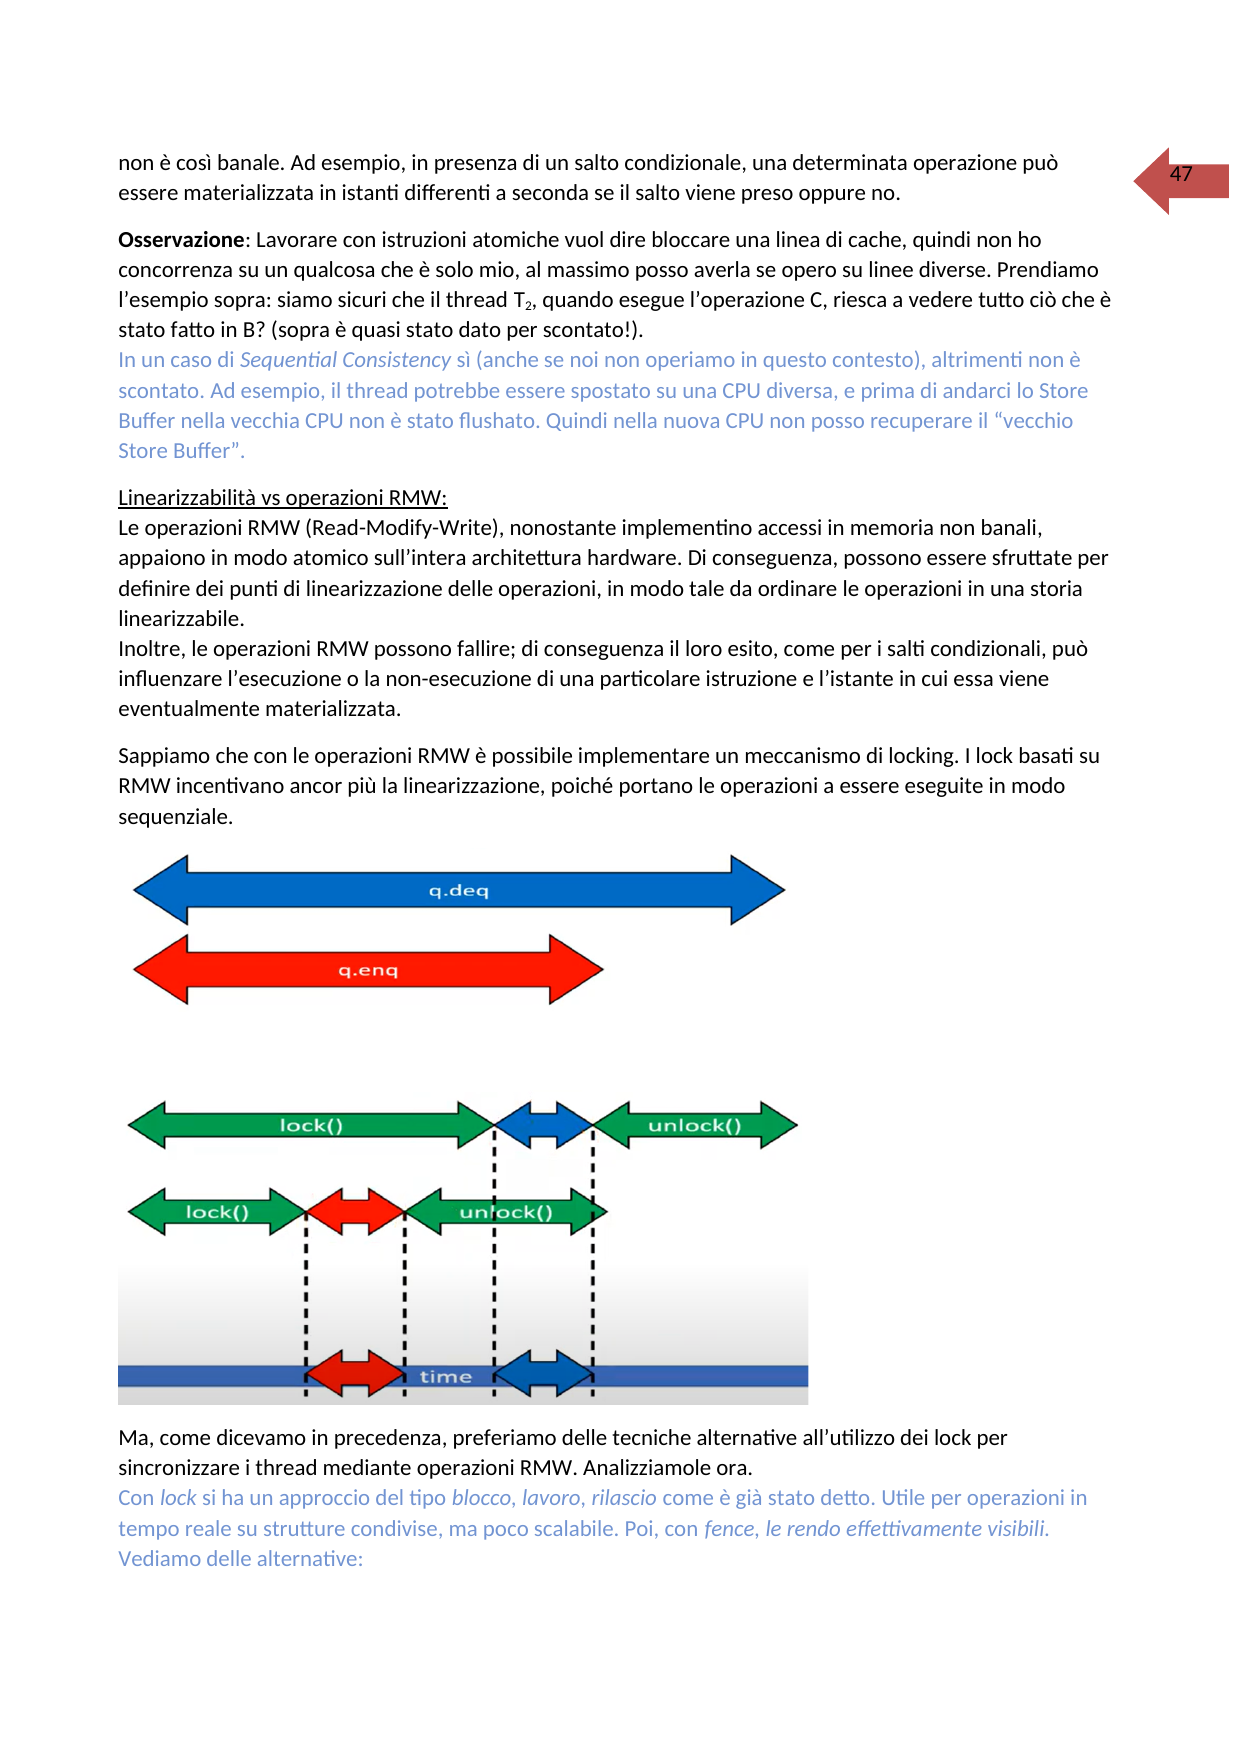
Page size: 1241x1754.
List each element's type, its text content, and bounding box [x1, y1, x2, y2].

text Ma, come dicevamo in precedenza, preferiamo delle tecniche alternative all’utilizzo dei lock per sincronizzare i thread mediante operazioni RMW. Analizziamole ora. Con lock si ha un approccio del tipo blocco, lavoro, rilascio come è già stato detto. Utile per operazioni in tempo reale su strutture condivise, ma poco scalabile. Poi, con fence, le rendo effettivamente visibili. Vediamo delle alternative: [118, 1423, 1122, 1602]
text Osservazione: Lavorare con istruzioni atomiche vuol dire bloccare una linea di cache, quindi non ho concorrenza su un qualcosa che è solo mio, al massimo posso averla se opero su linee diverse. Prendiamo l’esempio sopra: siamo sicuri che il thread T2, quando esegue l’operazione C, riesca a vedere tutto ciò che è stato fatto in B? (sopra è quasi stato dato per scontato!). In un caso di Sequential Consistency sì (anche se noi non operiamo in questo contesto), altrimenti non è scontato. Ad esempio, il thread potrebbe essere spostato su una CPU diversa, e prima di andarci lo Store Buffer nella vecchia CPU non è stato flushato. Quindi nella nuova CPU non posso recuperare il “vecchio Store Buffer”. [118, 225, 1122, 464]
picture [118, 848, 794, 1012]
picture [118, 1090, 809, 1405]
text Linearizzabilità vs operazioni RMW: Le operazioni RMW (Read-Modify-Write), nonostante implementino accessi in memoria non banali, appaiono in modo atomico sull’intera architettura hardware. Di conseguenza, possono essere sfruttate per definire dei punti di linearizzazione delle operazioni, in modo tale da ordinare le operazioni in una storia linearizzabile. Inoltre, le operazioni RMW possono fallire; di conseguenza il loro esito, come per i salti condizionali, può influenzare l’esecuzione o la non-esecuzione di una particolare istruzione e l’istante in cui essa viene eventualmente materializzata. [118, 483, 1122, 722]
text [118, 148, 1122, 206]
text Sappiamo che con le operazioni RMW è possibile implementare un meccanismo di locking. I lock basati su RMW incentivano ancor più la linearizzazione, poiché portano le operazioni a essere eseguite in modo sequenziale. [118, 741, 1122, 830]
